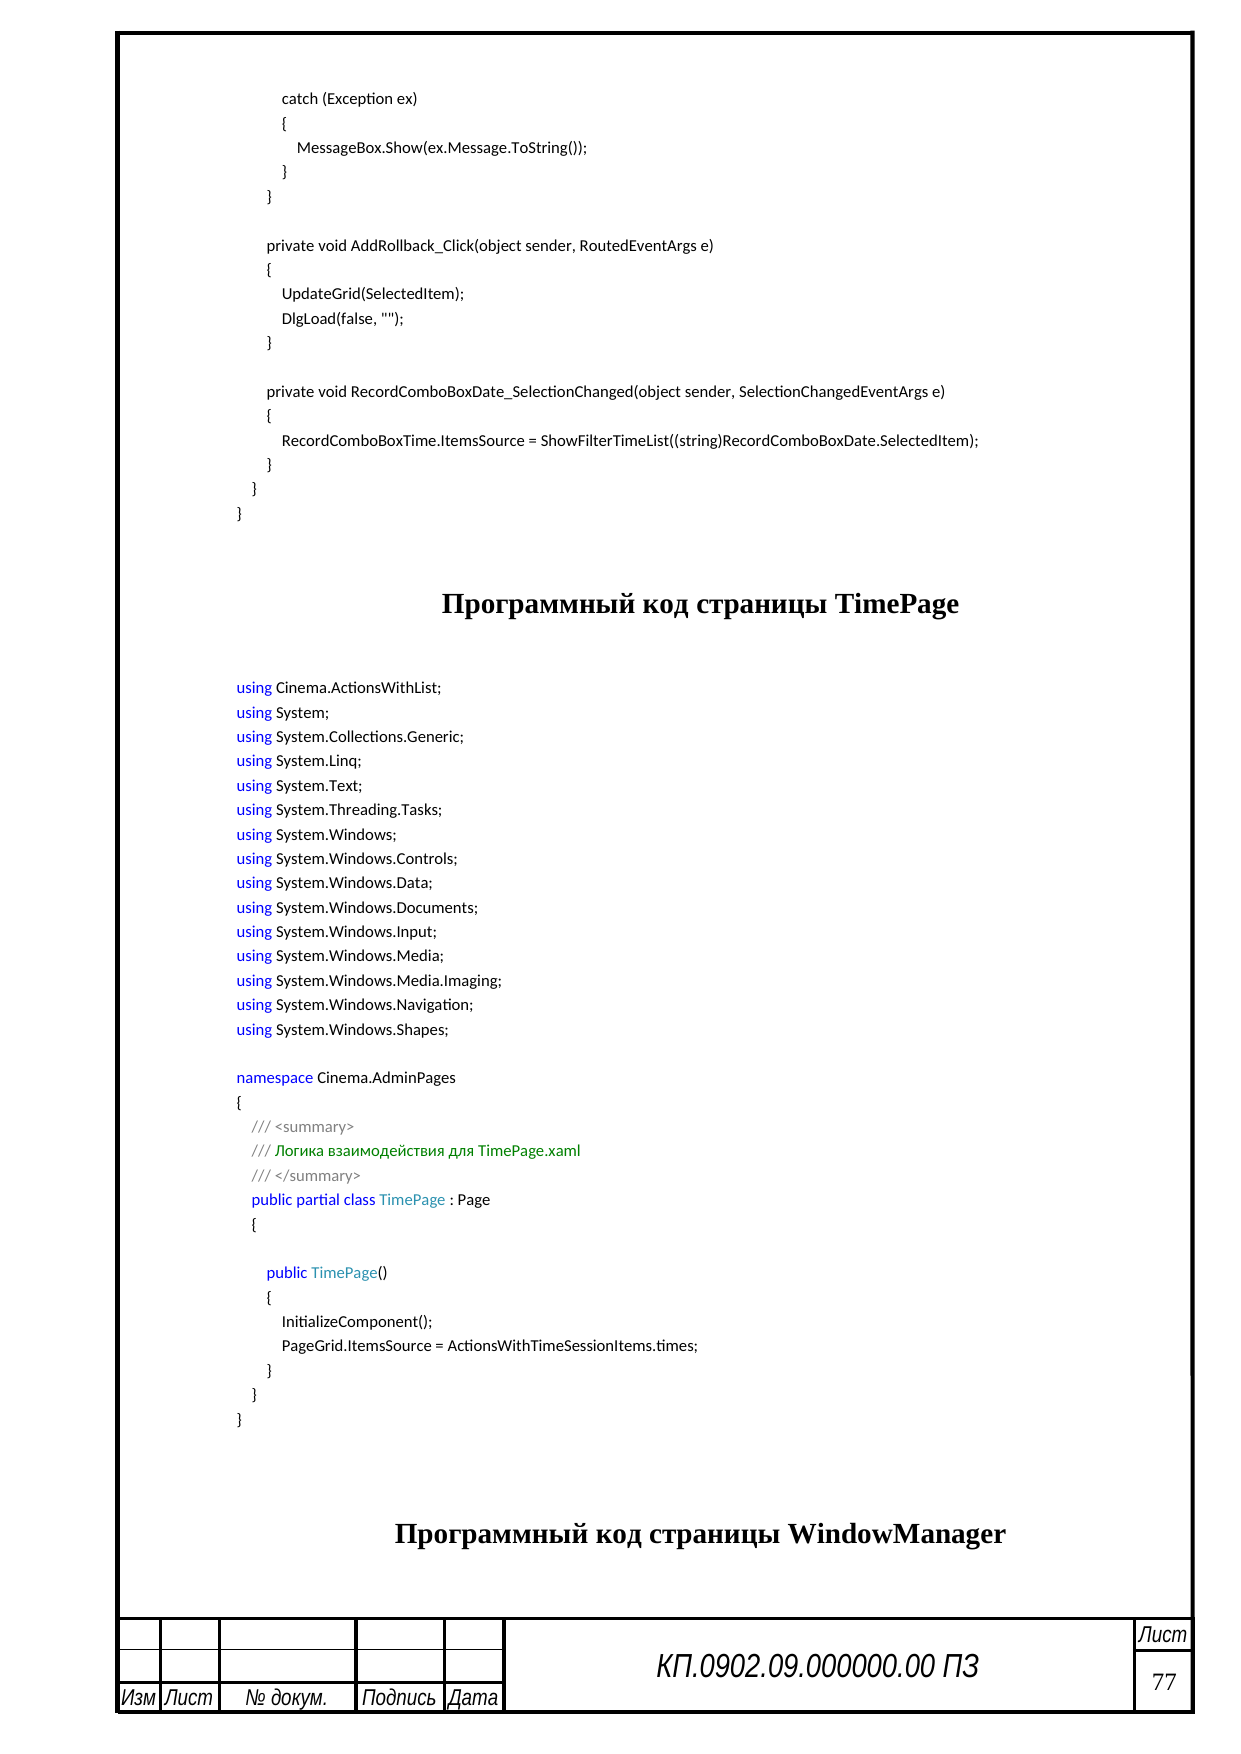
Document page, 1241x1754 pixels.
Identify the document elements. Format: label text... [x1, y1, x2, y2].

text using System.Windows; [148, 824, 1164, 844]
text } [148, 186, 1164, 206]
text using System; [148, 702, 1164, 722]
text { [148, 113, 1164, 133]
text } [148, 1409, 1164, 1429]
text } [148, 162, 1164, 182]
text public partial class TimePage : Page [148, 1189, 1164, 1210]
text DlgLoad(false, ""); [148, 308, 1164, 328]
text public TimePage() [148, 1263, 1164, 1283]
text using System.Windows.Input; [148, 921, 1164, 942]
text { [148, 1214, 1164, 1234]
text using System.Windows.Navigation; [148, 994, 1164, 1015]
text { [148, 1092, 1164, 1112]
text catch (Exception ex) [148, 89, 1164, 109]
text PageGrid.ItemsSource = ActionsWithTimeSessionItems.times; [148, 1336, 1164, 1356]
text InitializeComponent(); [148, 1311, 1164, 1332]
text } [148, 1360, 1164, 1380]
text /// Логика взаимодействия для TimePage.xaml [148, 1141, 1164, 1161]
text Программный код страницы WindowManager [236, 1516, 1164, 1549]
text } [148, 479, 1164, 499]
text using System.Windows.Controls; [148, 848, 1164, 868]
text MessageBox.Show(ex.Message.ToString()); [148, 137, 1164, 158]
text } [148, 454, 1164, 474]
text using System.Threading.Tasks; [148, 799, 1164, 820]
text using System.Windows.Media; [148, 946, 1164, 966]
text { [148, 259, 1164, 279]
text } [148, 1384, 1164, 1405]
text using System.Windows.Media.Imaging; [148, 970, 1164, 990]
text { [148, 1287, 1164, 1307]
text using Cinema.ActionsWithList; [148, 678, 1164, 698]
text } [148, 332, 1164, 353]
text private void RecordComboBoxDate_SelectionChanged(object sender, SelectionChangedEventArgs e) [148, 381, 1164, 401]
text using System.Collections.Generic; [148, 726, 1164, 747]
text using System.Windows.Shapes; [148, 1019, 1164, 1039]
text using System.Linq; [148, 751, 1164, 771]
text /// <summary> [148, 1116, 1164, 1137]
text private void AddRollback_Click(object sender, RoutedEventArgs e) [148, 235, 1164, 255]
text using System.Text; [148, 775, 1164, 795]
text UpdateGrid(SelectedItem); [148, 284, 1164, 304]
text { [148, 406, 1164, 426]
text namespace Cinema.AdminPages [148, 1068, 1164, 1088]
text using System.Windows.Documents; [148, 897, 1164, 917]
text /// </summary> [148, 1165, 1164, 1185]
text RecordComboBoxTime.ItemsSource = ShowFilterTimeList((string)RecordComboBoxDate.SelectedItem); [148, 430, 1164, 450]
text using System.Windows.Data; [148, 873, 1164, 893]
text Программный код страницы TimePage [236, 586, 1164, 619]
text } [148, 503, 1164, 523]
